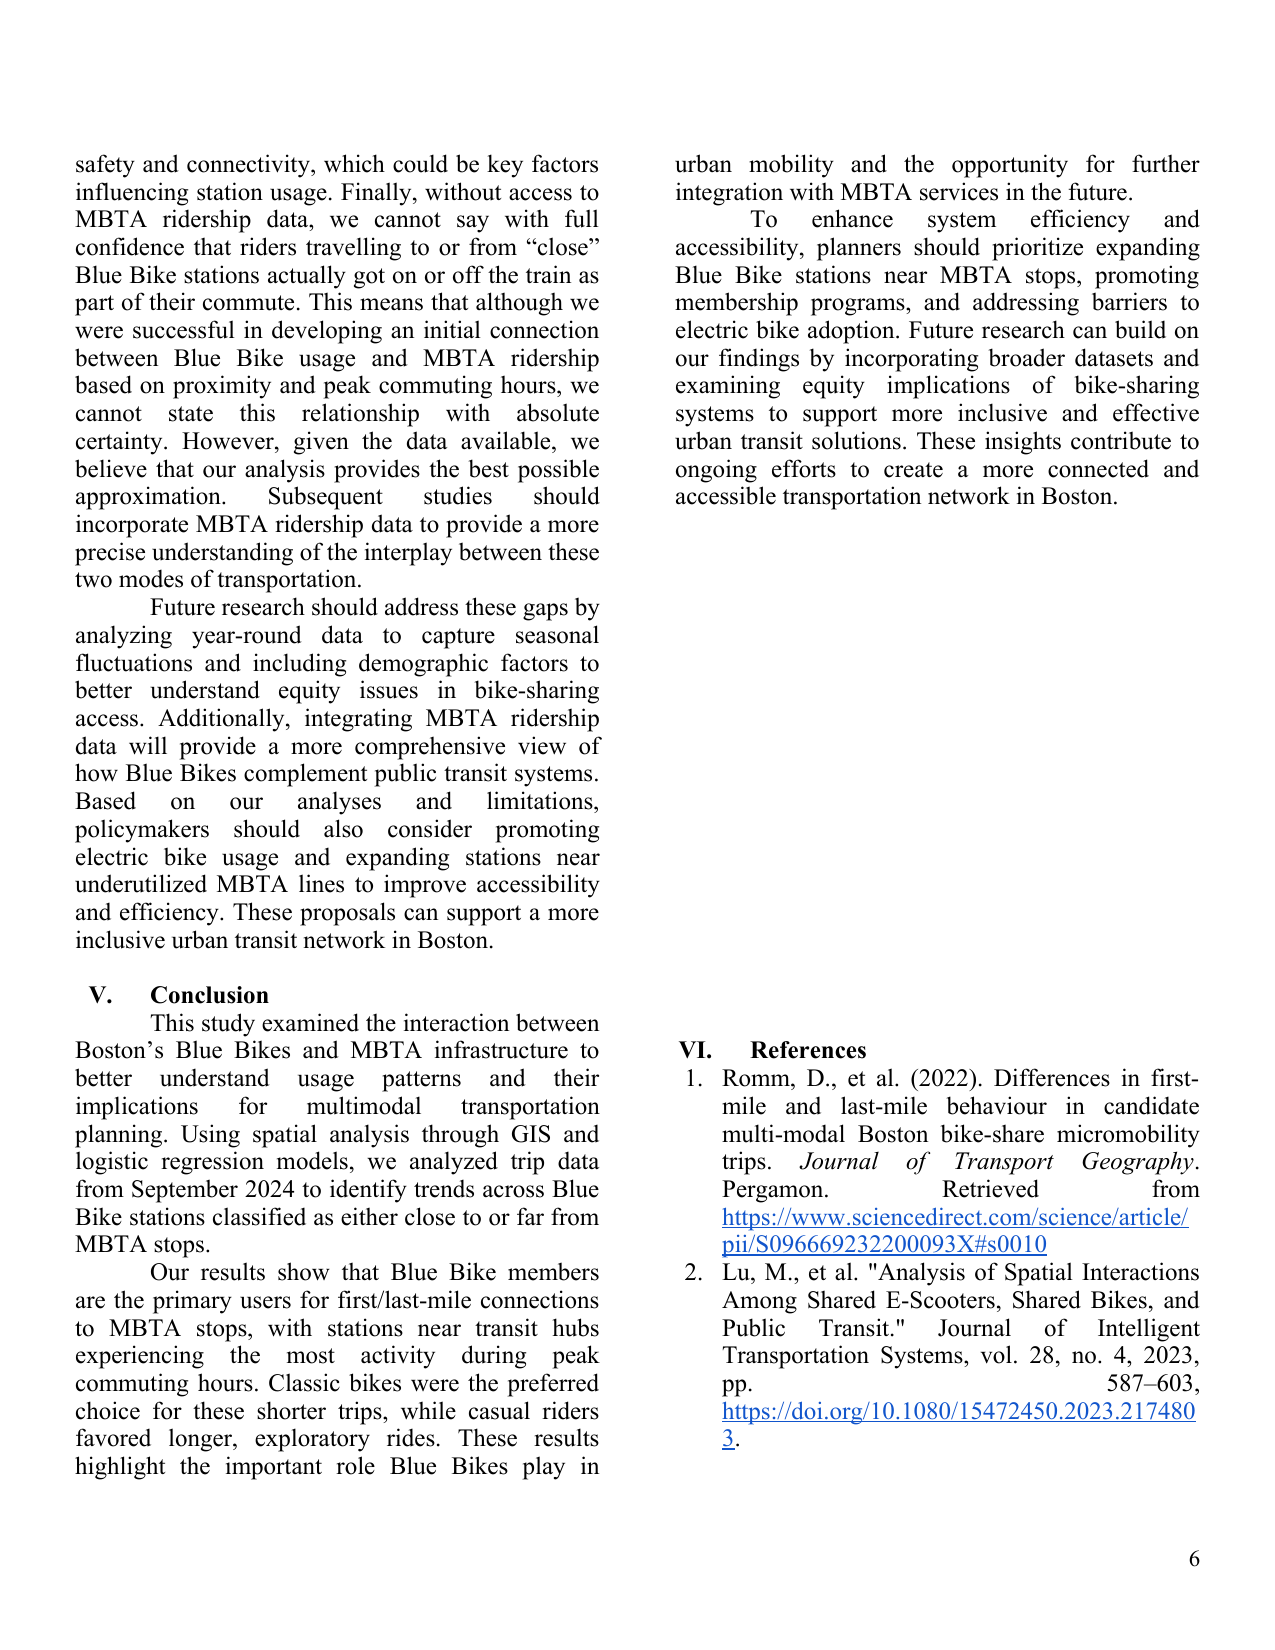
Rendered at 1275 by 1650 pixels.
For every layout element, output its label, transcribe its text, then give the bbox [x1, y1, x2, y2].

list References [712, 1037, 1200, 1064]
text To enhance system efficiency and accessibility, planners should prioritize expanding Blue Bike stations near MBTA stops, promoting membership programs, and addressing barriers to electric bike adoption. Future research can build on our findings by incorporating broader datasets and examining equity implications of bike-sharing systems to support more inclusive and effective urban transit solutions. These insights contribute to ongoing efforts to create a more connected and accessible transportation network in Boston. [675, 205, 1200, 510]
text Future research should address these gaps by analyzing year-round data to capture seasonal fluctuations and including demographic factors to better understand equity issues in bike-sharing access. Additionally, integrating MBTA ridership data will provide a more comprehensive view of how Blue Bikes complement public transit systems. Based on our analyses and limitations, policymakers should also consider promoting electric bike usage and expanding stations near underutilized MBTA lines to improve accessibility and efficiency. These proposals can support a more inclusive urban transit network in Boston. [75, 593, 600, 953]
list Lu, M., et al. "Analysis of Spatial Interactions Among Shared E-Scooters, Shared Bikes, and Public Transit." Journal of Intelligent Transportation Systems, vol. 28, no. 4, 2023, pp. 587–603, https://doi.org/10.1080/15472450.2023.2174803. [684, 1258, 1200, 1452]
text Our results show that Blue Bike members are the primary users for first/last-mile connections to MBTA stops, with stations near transit hubs experiencing the most activity during peak commuting hours. Classic bikes were the preferred choice for these shorter trips, while casual riders favored longer, exploratory rides. These results highlight the important role Blue Bikes play in urban mobility and the opportunity for further integration with MBTA services in the future. [75, 1258, 600, 1480]
list Romm, D., et al. (2022). Differences in first-mile and last-mile behaviour in candidate multi-modal Boston bike-share micromobility trips. Journal of Transport Geography. Pergamon. Retrieved from https://www.sciencedirect.com/science/article/pii/S096669232200093X#s0010 [684, 1064, 1200, 1258]
list Conclusion [112, 981, 600, 1009]
text This study examined the interaction between Boston’s Blue Bikes and MBTA infrastructure to better understand usage patterns and their implications for multimodal transportation planning. Using spatial analysis through GIS and logistic regression models, we analyzed trip data from September 2024 to identify trends across Blue Bike stations classified as either close to or far from MBTA stops. [75, 1009, 600, 1258]
text Our results show that Blue Bike members are the primary users for first/last-mile connections to MBTA stops, with stations near transit hubs experiencing the most activity during peak commuting hours. Classic bikes were the preferred choice for these shorter trips, while casual riders favored longer, exploratory rides. These results highlight the important role Blue Bikes play in urban mobility and the opportunity for further integration with MBTA services in the future. [675, 150, 1200, 205]
